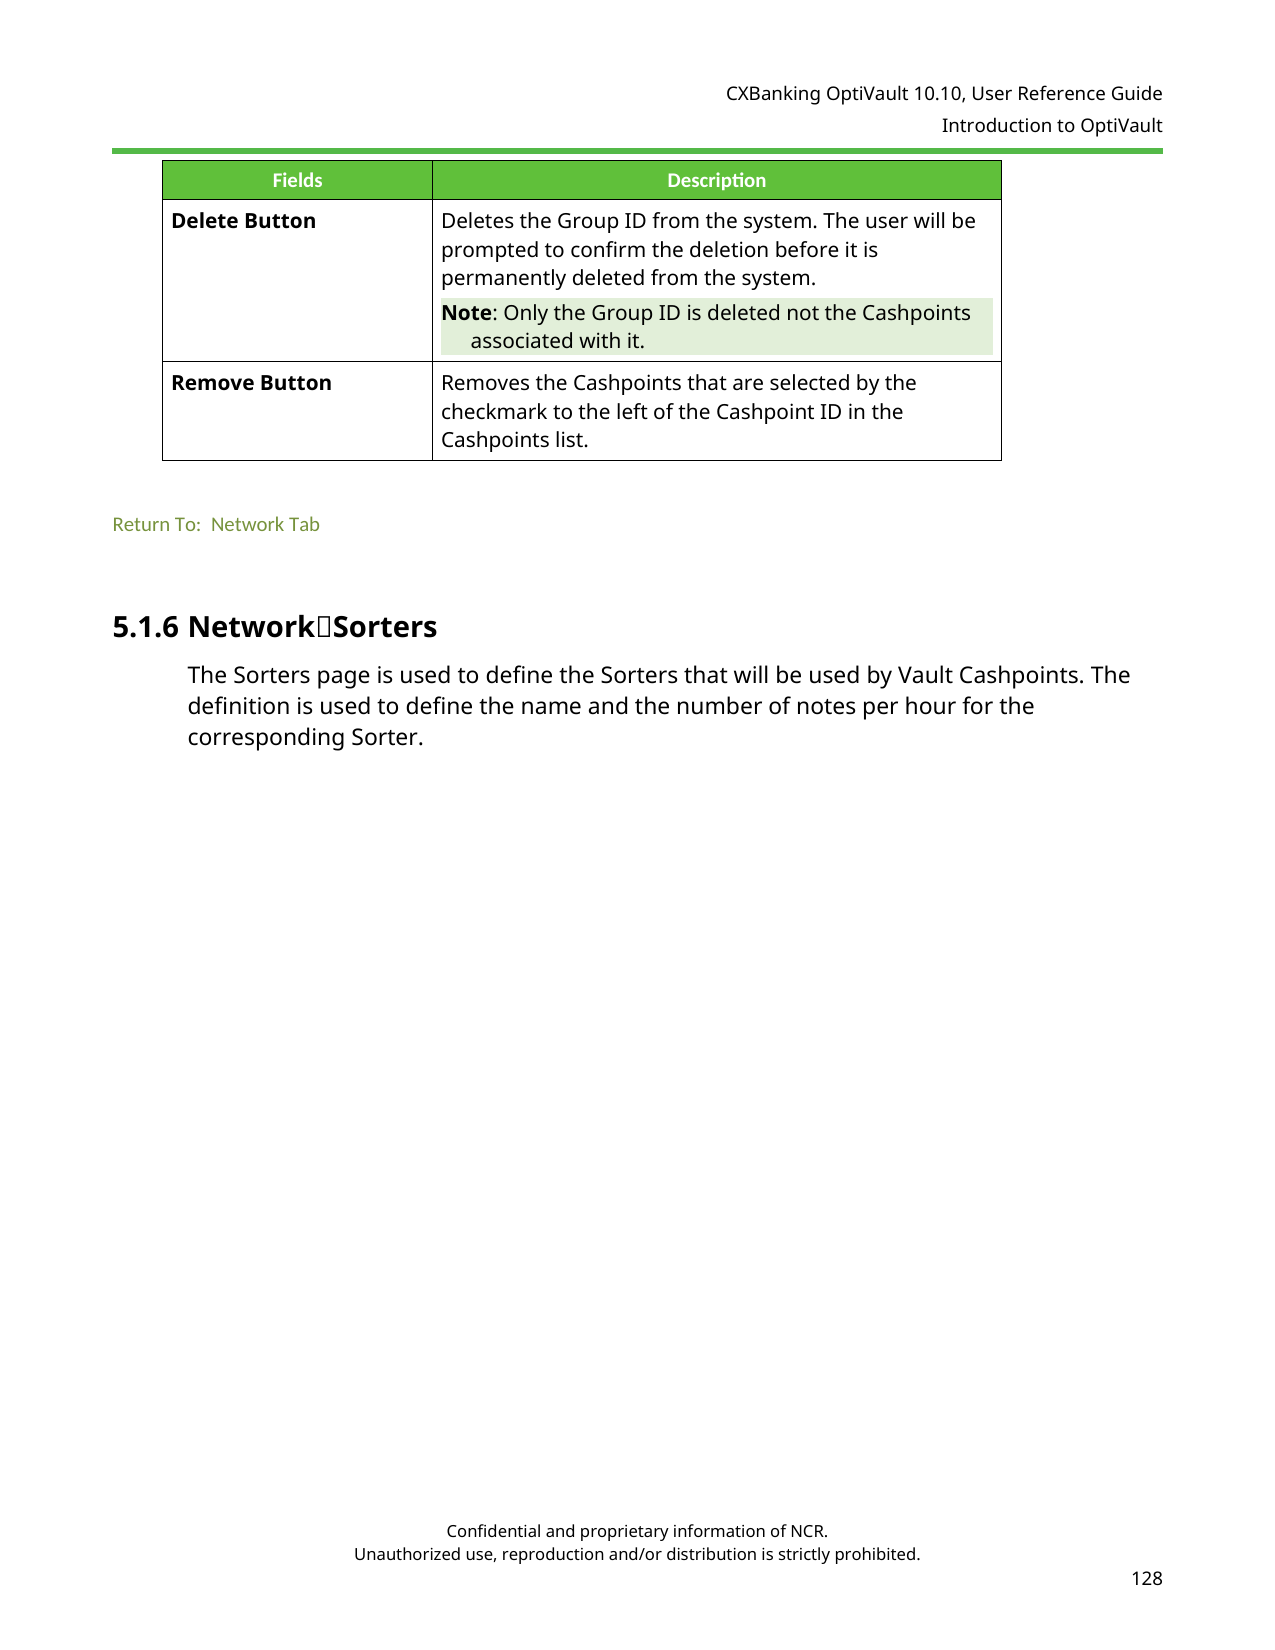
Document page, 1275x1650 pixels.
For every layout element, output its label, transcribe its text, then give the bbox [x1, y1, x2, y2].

text Return To: Network Tab [112, 511, 1163, 537]
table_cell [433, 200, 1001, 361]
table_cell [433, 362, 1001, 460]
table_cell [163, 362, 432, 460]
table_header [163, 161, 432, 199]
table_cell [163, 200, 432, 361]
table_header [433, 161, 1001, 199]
text The Sorters page is used to define the Sorters that will be used by Vault Cashpoints. The definition is used to define the name and the number of notes per hour for the corresponding Sorter. [187, 658, 1163, 752]
subtitle NetworkSorters [112, 606, 1163, 646]
